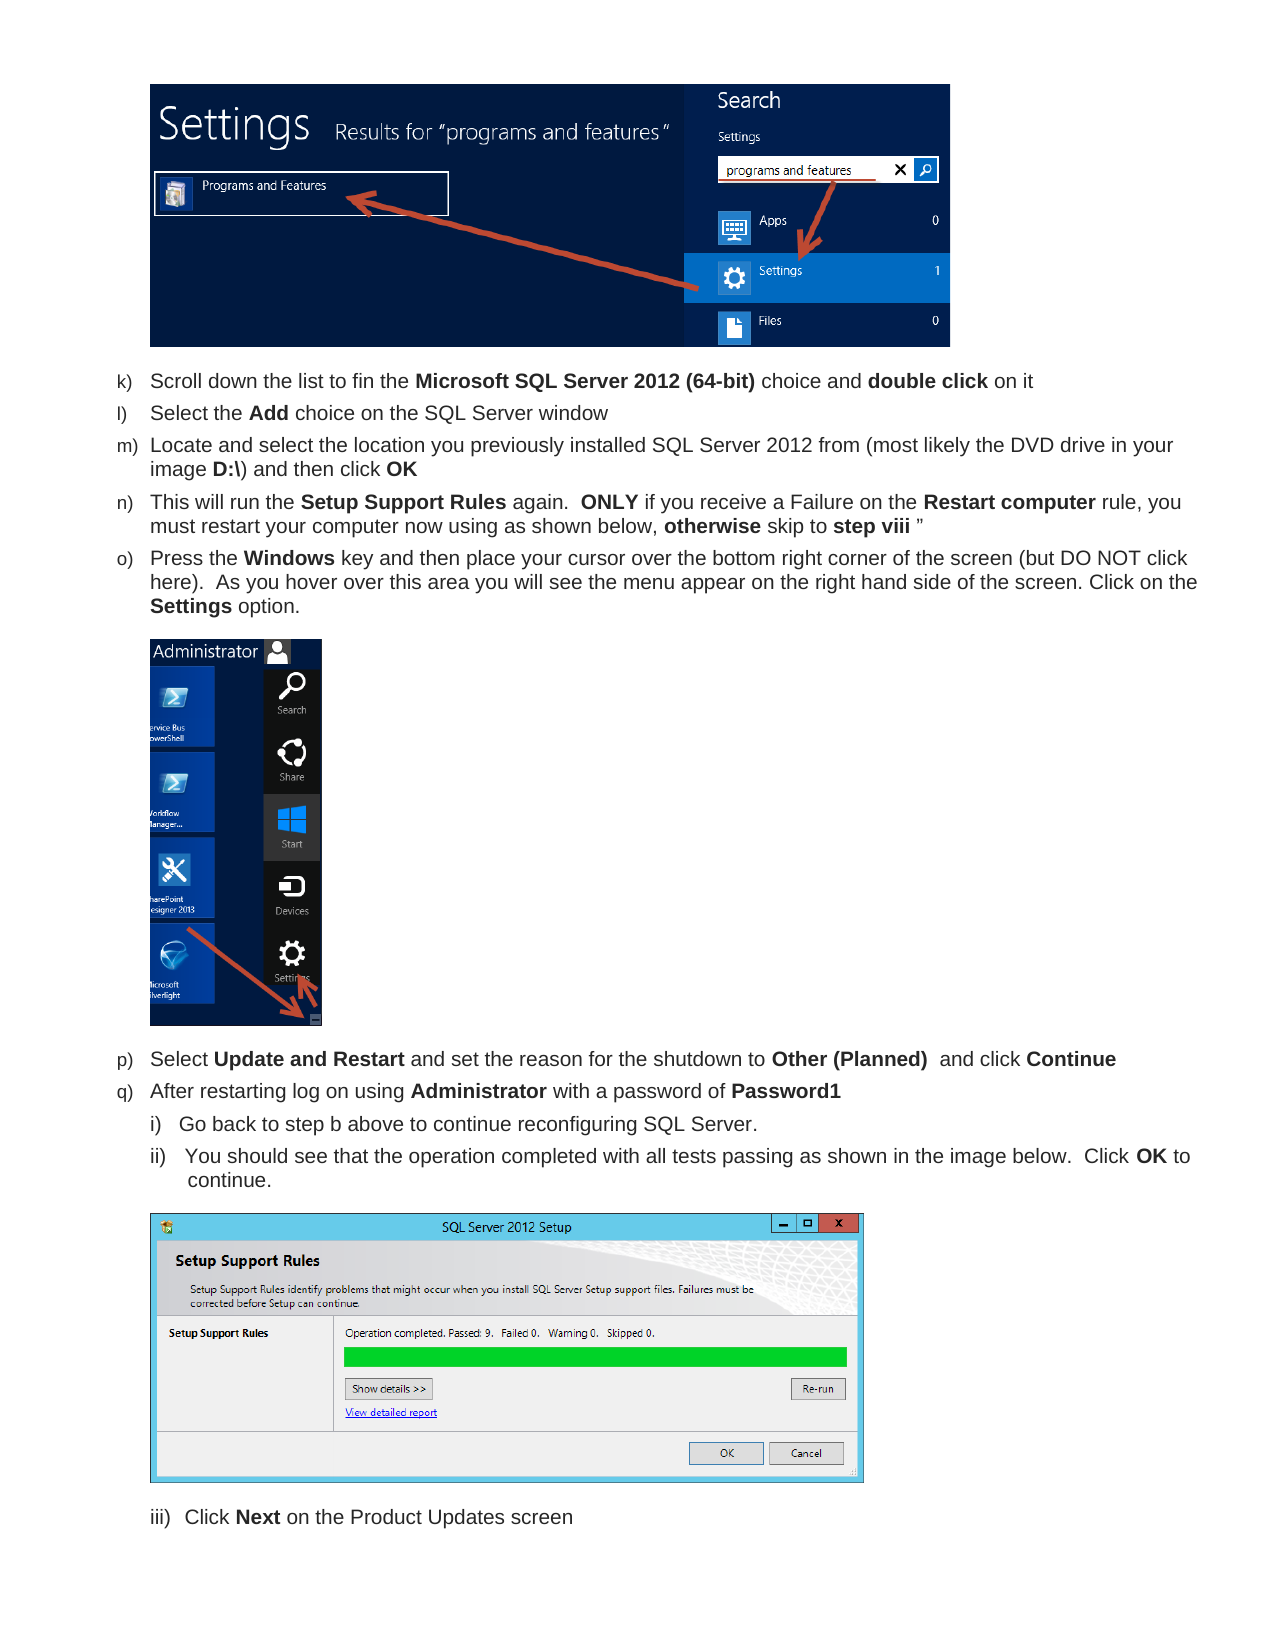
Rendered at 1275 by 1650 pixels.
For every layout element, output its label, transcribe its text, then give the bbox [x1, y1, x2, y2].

list After restarting log on using Administrator with a password of Password1 [117, 1079, 1200, 1103]
list Locate and select the location you previously installed SQL Server 2012 from (most likely the DVD drive in your image D:\) and then click OK [117, 433, 1200, 481]
list Scroll down the list to fin the Microsoft SQL Server 2012 (64-bit) choice and double click on it [117, 369, 1200, 393]
picture [150, 1213, 864, 1483]
list Select Update and Restart and set the reason for the shutdown to Other (Planned) and click Continue [117, 1047, 1200, 1071]
list Select the Add choice on the SQL Server window [117, 401, 1200, 425]
list Press the Windows key and then place your cursor over the bottom right corner of the screen (but DO NOT click here). As you hover over this area you will see the menu appear on the right hand side of the screen. Click on the Settings option. [117, 546, 1200, 618]
picture [150, 639, 322, 1026]
list Go back to step b above to continue reconfiguring SQL Server. [150, 1112, 1200, 1136]
list You should see that the operation completed with all tests passing as shown in the image below. Click OK to continue. [150, 1144, 1200, 1192]
list This will run the Setup Support Rules again. ONLY if you receive a Failure on the Restart computer rule, you must restart your computer now using as shown below, otherwise skip to step viii ” [117, 489, 1200, 537]
list Click Next on the Product Updates screen [150, 1504, 1200, 1528]
picture [150, 84, 951, 347]
